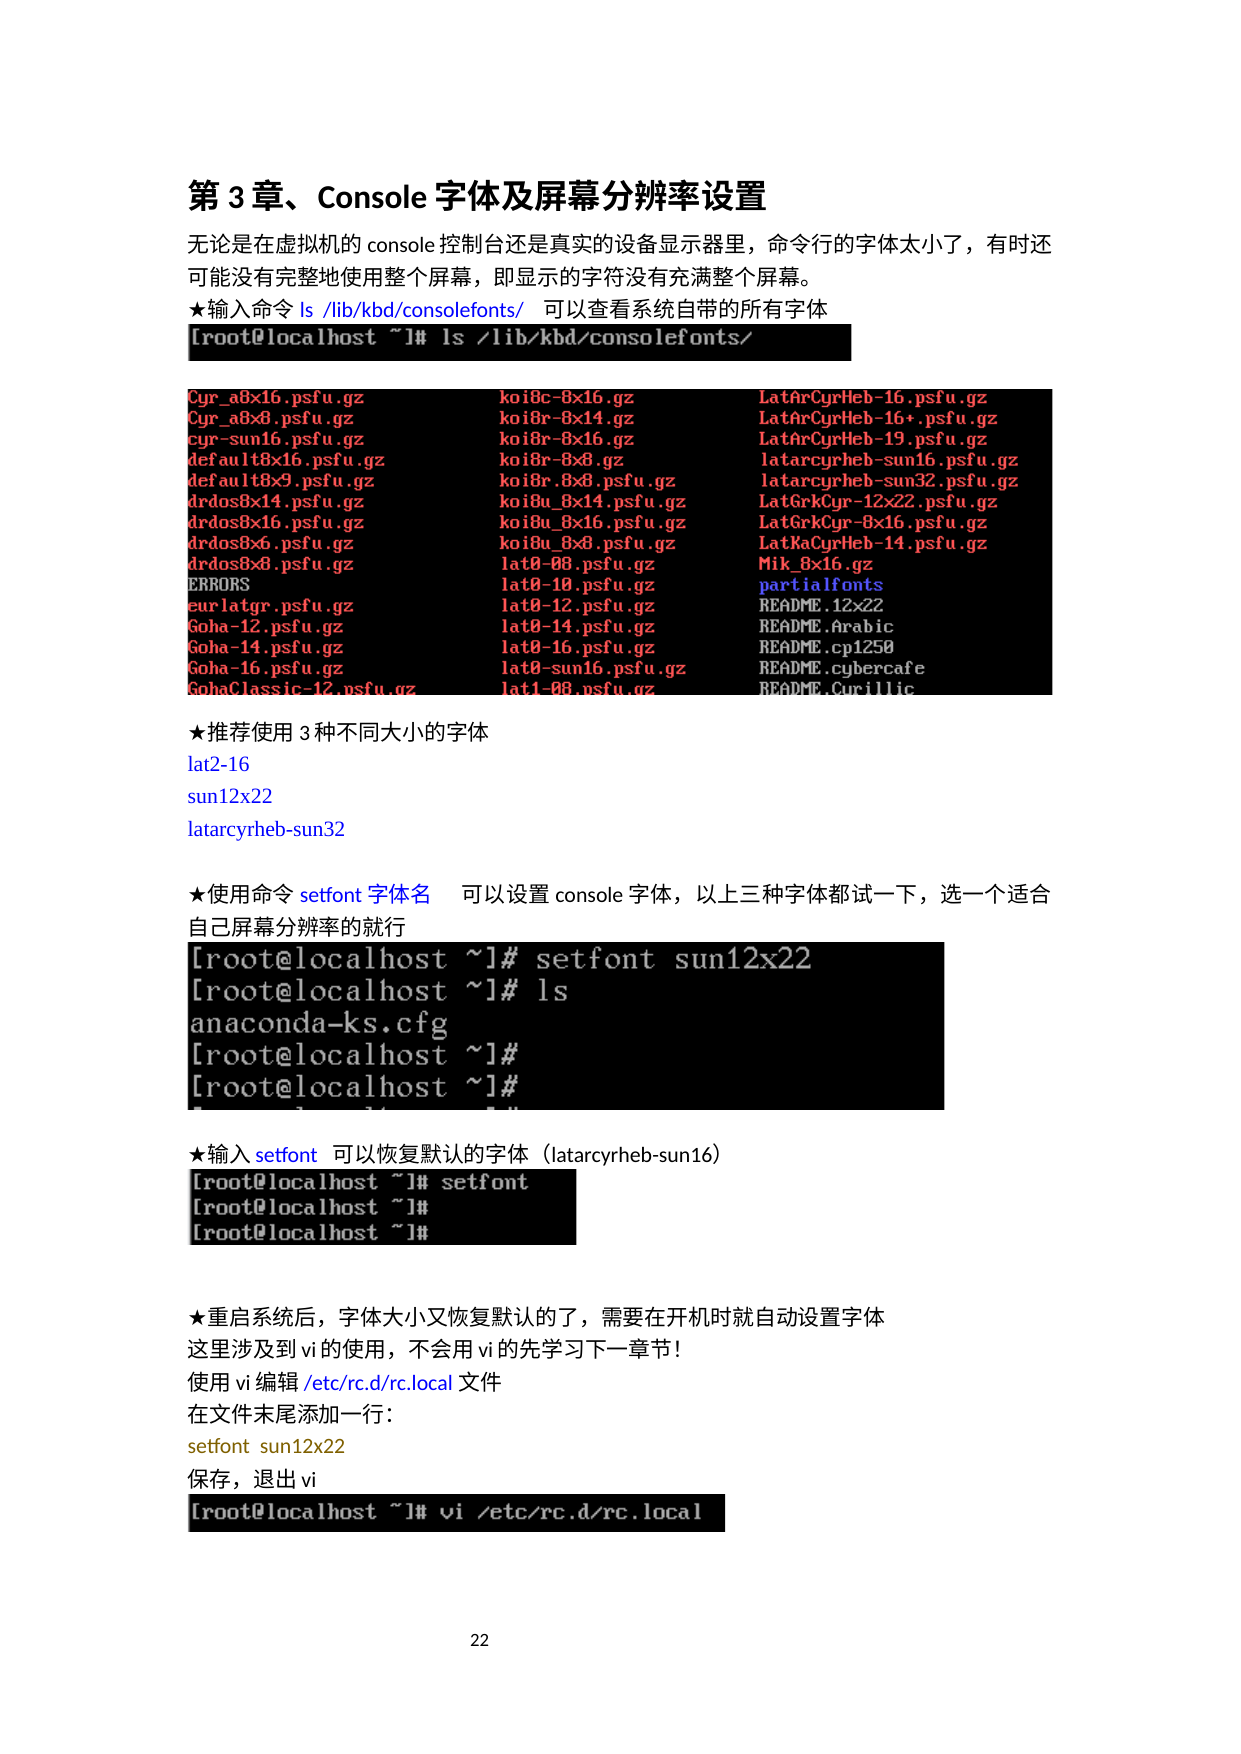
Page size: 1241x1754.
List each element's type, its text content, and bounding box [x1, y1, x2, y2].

text lat2-16 [187, 747, 1053, 779]
text ★重启系统后，字体大小又恢复默认的了，需要在开机时就自动设置字体 [187, 1299, 1053, 1332]
picture [187, 942, 945, 1110]
picture [187, 1169, 577, 1245]
text ★推荐使用3种不同大小的字体 [187, 714, 1053, 747]
text 无论是在虚拟机的console控制台还是真实的设备显示器里，命令行的字体太小了，有时还可能没有完整地使用整个屏幕，即显示的字符没有充满整个屏幕。 [187, 227, 1053, 292]
text latarcyrheb-sun32 [187, 812, 1053, 844]
text 保存，退出vi [187, 1462, 1053, 1494]
text 使用vi编辑 /etc/rc.d/rc.local 文件 [187, 1364, 1053, 1397]
text ★输入setfont 可以恢复默认的字体（latarcyrheb-sun16） [187, 1137, 1053, 1169]
text setfont sun12x22 [187, 1429, 1053, 1462]
text sun12x22 [187, 779, 1053, 812]
text ★使用命令 setfont 字体名 可以设置console字体，以上三种字体都试一下，选一个适合自己屏幕分辨率的就行 [187, 877, 1053, 942]
text 在文件末尾添加一行： [187, 1397, 1053, 1429]
picture [187, 389, 1053, 695]
picture [187, 1494, 725, 1532]
text ★输入命令 ls /lib/kbd/consolefonts/ 可以查看系统自带的所有字体 [187, 292, 1053, 324]
picture [187, 324, 852, 361]
text 这里涉及到vi的使用，不会用vi的先学习下一章节！ [187, 1332, 1053, 1364]
text 第3章、Console字体及屏幕分辨率设置 [187, 162, 1053, 227]
